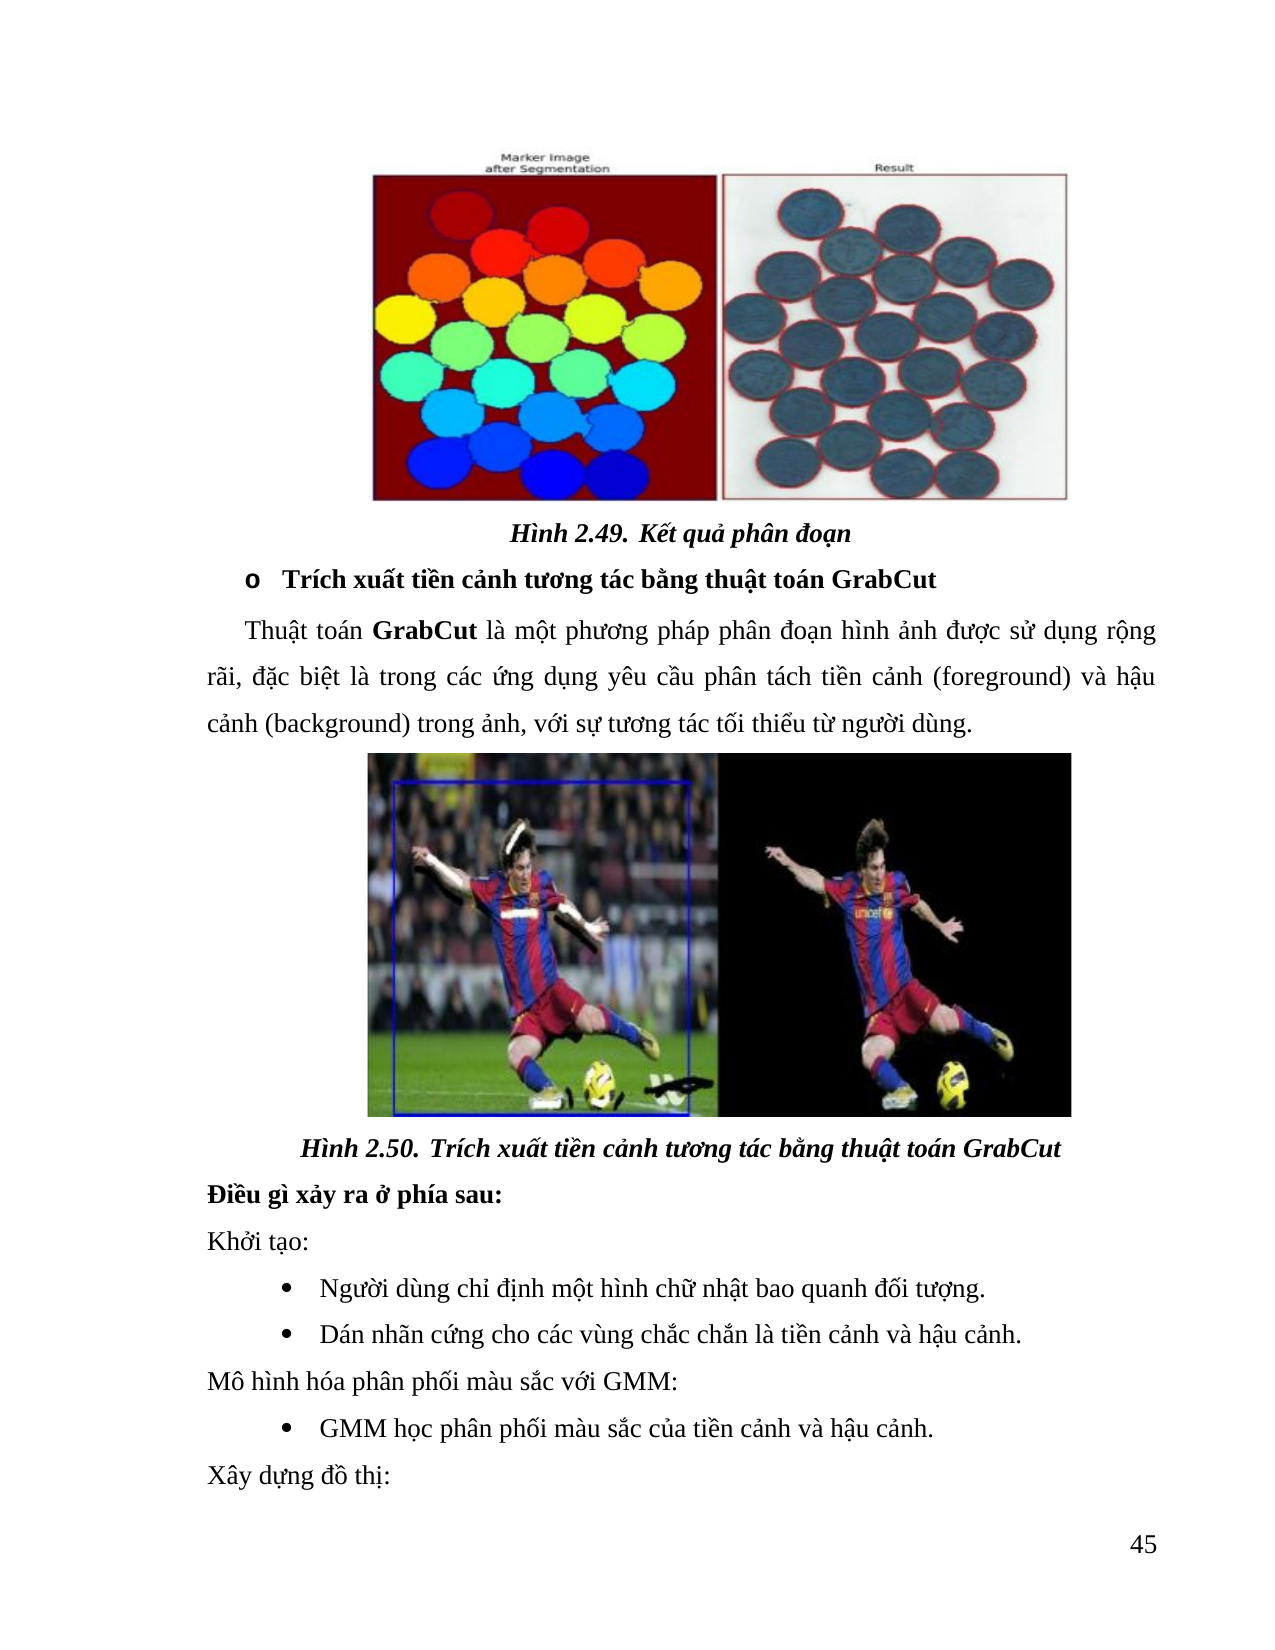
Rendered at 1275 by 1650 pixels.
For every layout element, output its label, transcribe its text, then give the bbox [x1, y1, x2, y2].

picture [367, 753, 1072, 1117]
list GMM học phân phối màu sắc của tiền cảnh và hậu cảnh. [282, 1412, 1157, 1443]
text Xây dựng đồ thị: [207, 1459, 1157, 1490]
list Người dùng chỉ định một hình chữ nhật bao quanh đối tượng. [282, 1272, 1157, 1303]
list Dán nhãn cứng cho các vùng chắc chắn là tiền cảnh và hậu cảnh. [282, 1319, 1157, 1350]
text Thuật toán GrabCut là một phương pháp phân đoạn hình ảnh được sử dụng rộng rãi, đặc biệt là trong các ứng dụng yêu cầu phân tách tiền cảnh (foreground) và hậu cảnh (background) trong ảnh, với sự tương tác tối thiểu từ người dùng. [207, 614, 1157, 738]
text Hình 2.49. Kết quả phân đoạn [207, 517, 1157, 548]
text Điều gì xảy ra ở phía sau: [207, 1178, 1157, 1209]
text Mô hình hóa phân phối màu sắc với GMM: [207, 1366, 1157, 1397]
picture [367, 147, 1072, 502]
list Trích xuất tiền cảnh tương tác bằng thuật toán GrabCut [244, 564, 1157, 597]
text Khởi tạo: [207, 1225, 1157, 1256]
text Hình 2.50. Trích xuất tiền cảnh tương tác bằng thuật toán GrabCut [207, 1132, 1157, 1163]
